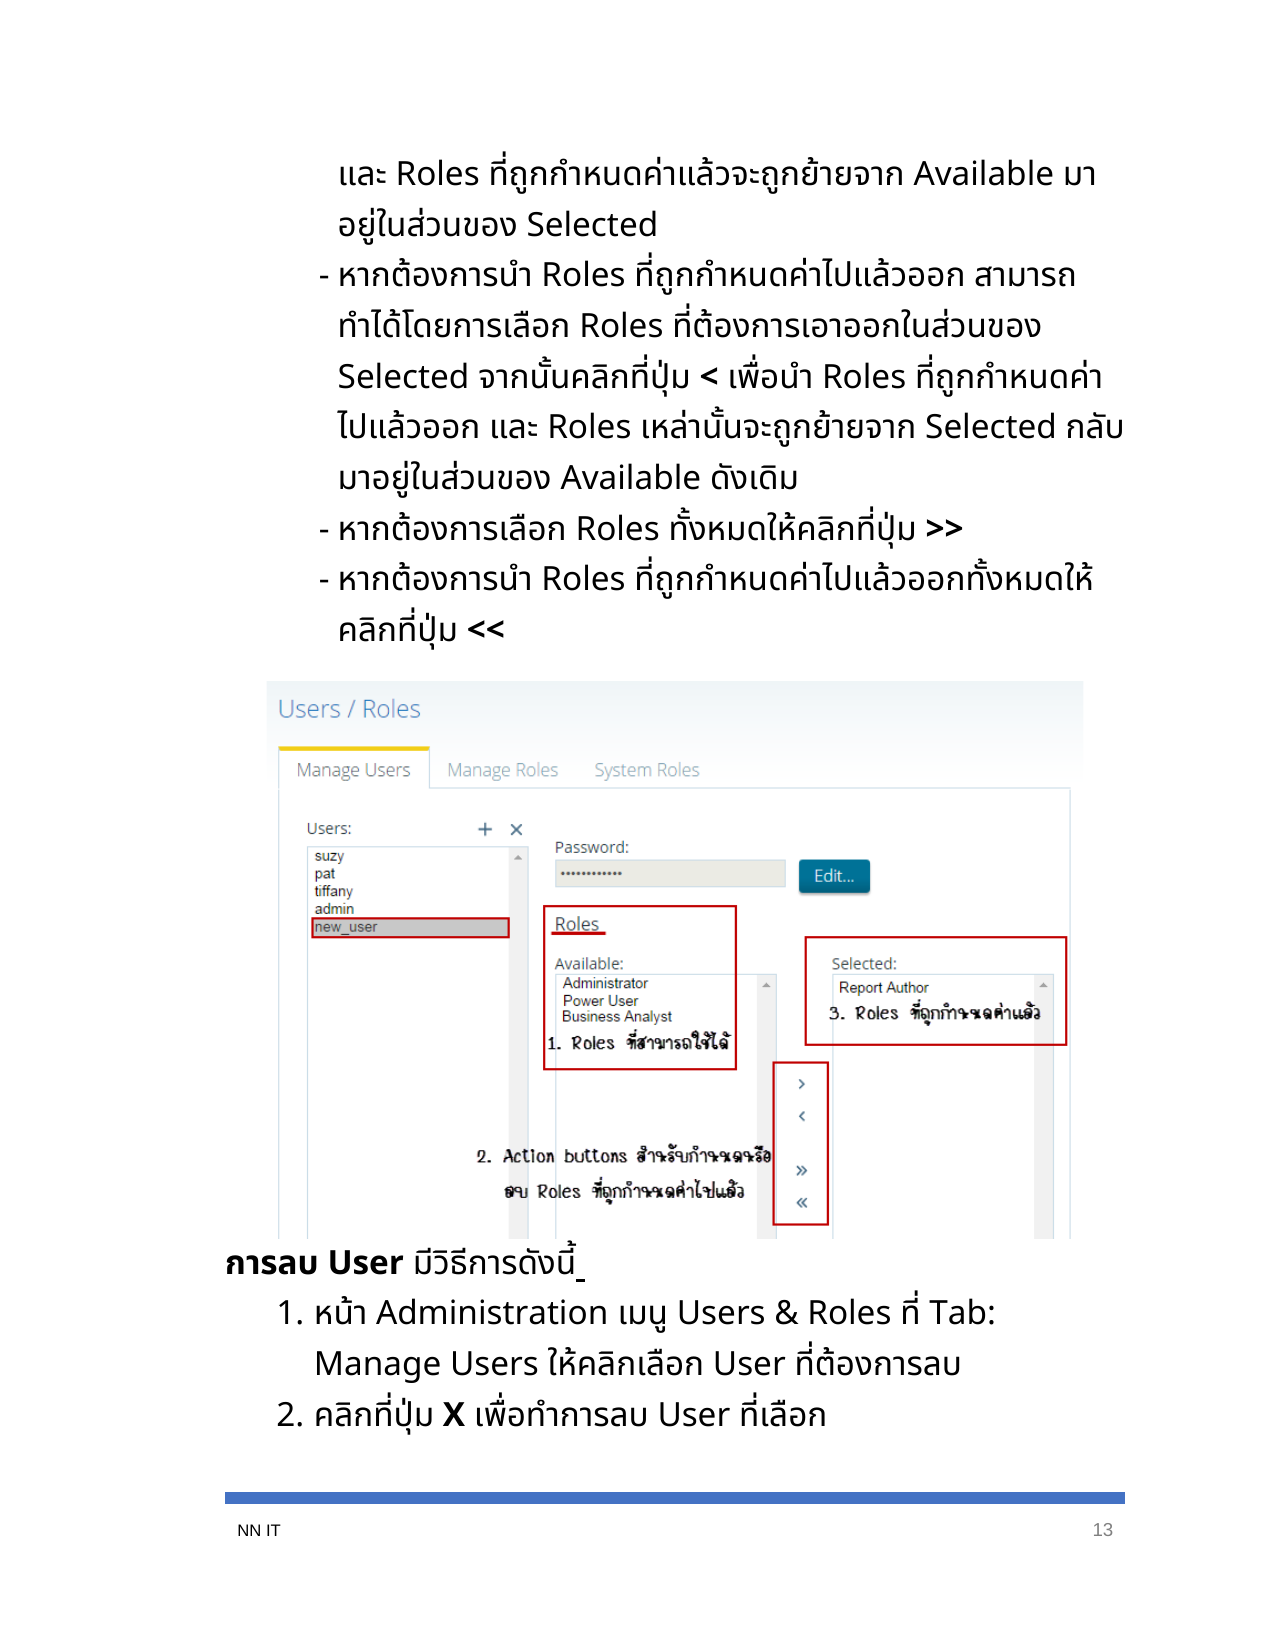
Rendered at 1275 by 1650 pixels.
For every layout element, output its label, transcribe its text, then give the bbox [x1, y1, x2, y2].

list การลบ User มีวิธีการดังนี้ [225, 1238, 1125, 1289]
list หากต้องการนำ Roles ที่ถูกกำหนดค่าไปแล้วออก สามารถทำได้โดยการเลือก Roles ที่ต้องการเอาออกในส่วนของ Selected จากนั้นคลิกที่ปุ่ม < เพื่อนำ Roles ที่ถูกกำหนดค่าไปแล้วออก และ Roles เหล่านั้นจะถูกย้ายจาก Selected กลับมาอยู่ในส่วนของ Available ดังเดิม [319, 251, 1125, 504]
list คลิกที่ปุ่ม X เพื่อทำการลบ User ที่เลือก [276, 1390, 1125, 1441]
list หน้า Administration เมนู Users & Roles ที่ Tab: Manage Users ให้คลิกเลือก User ที่ต้องการลบ [276, 1289, 1125, 1390]
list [319, 150, 1125, 251]
list หากต้องการนำ Roles ที่ถูกกำหนดค่าไปแล้วออกทั้งหมดให้คลิกที่ปุ่ม << [319, 555, 1125, 656]
picture [266, 681, 1084, 1239]
list หากต้องการเลือก Roles ทั้งหมดให้คลิกที่ปุ่ม >> [319, 504, 1125, 555]
